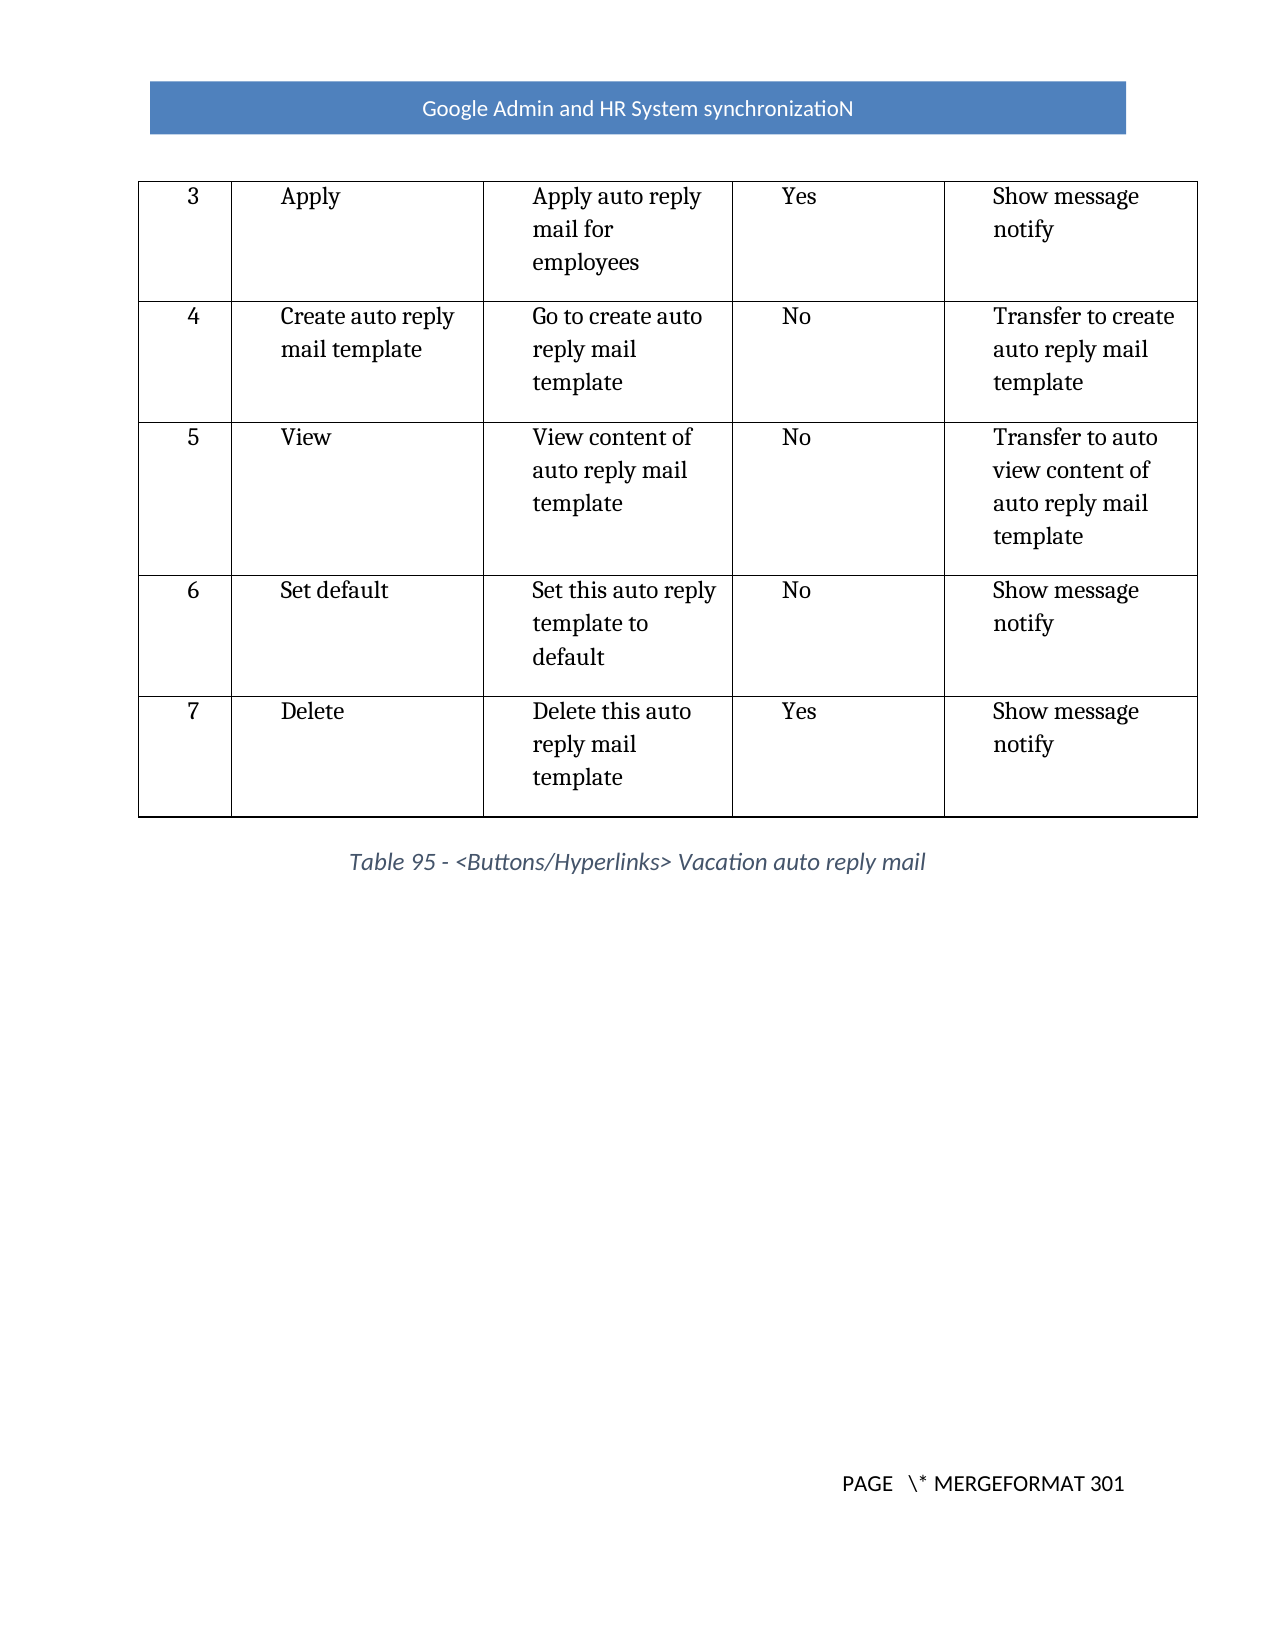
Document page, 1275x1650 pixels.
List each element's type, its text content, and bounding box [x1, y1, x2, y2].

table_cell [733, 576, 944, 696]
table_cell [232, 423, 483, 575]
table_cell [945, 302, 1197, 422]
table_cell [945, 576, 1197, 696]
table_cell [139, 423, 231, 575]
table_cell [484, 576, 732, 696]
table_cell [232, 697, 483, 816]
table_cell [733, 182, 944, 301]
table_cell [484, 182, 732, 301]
text Table 95 - <Buttons/Hyperlinks> Vacation auto reply mail [150, 847, 1125, 877]
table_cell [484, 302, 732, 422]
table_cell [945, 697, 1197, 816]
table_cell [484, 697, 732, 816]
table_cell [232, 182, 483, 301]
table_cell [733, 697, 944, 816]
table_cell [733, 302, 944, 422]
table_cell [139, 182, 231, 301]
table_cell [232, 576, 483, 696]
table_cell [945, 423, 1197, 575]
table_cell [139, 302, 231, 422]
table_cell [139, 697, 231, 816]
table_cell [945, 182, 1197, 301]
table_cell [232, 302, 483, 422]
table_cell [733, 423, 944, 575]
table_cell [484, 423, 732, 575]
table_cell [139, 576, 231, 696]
